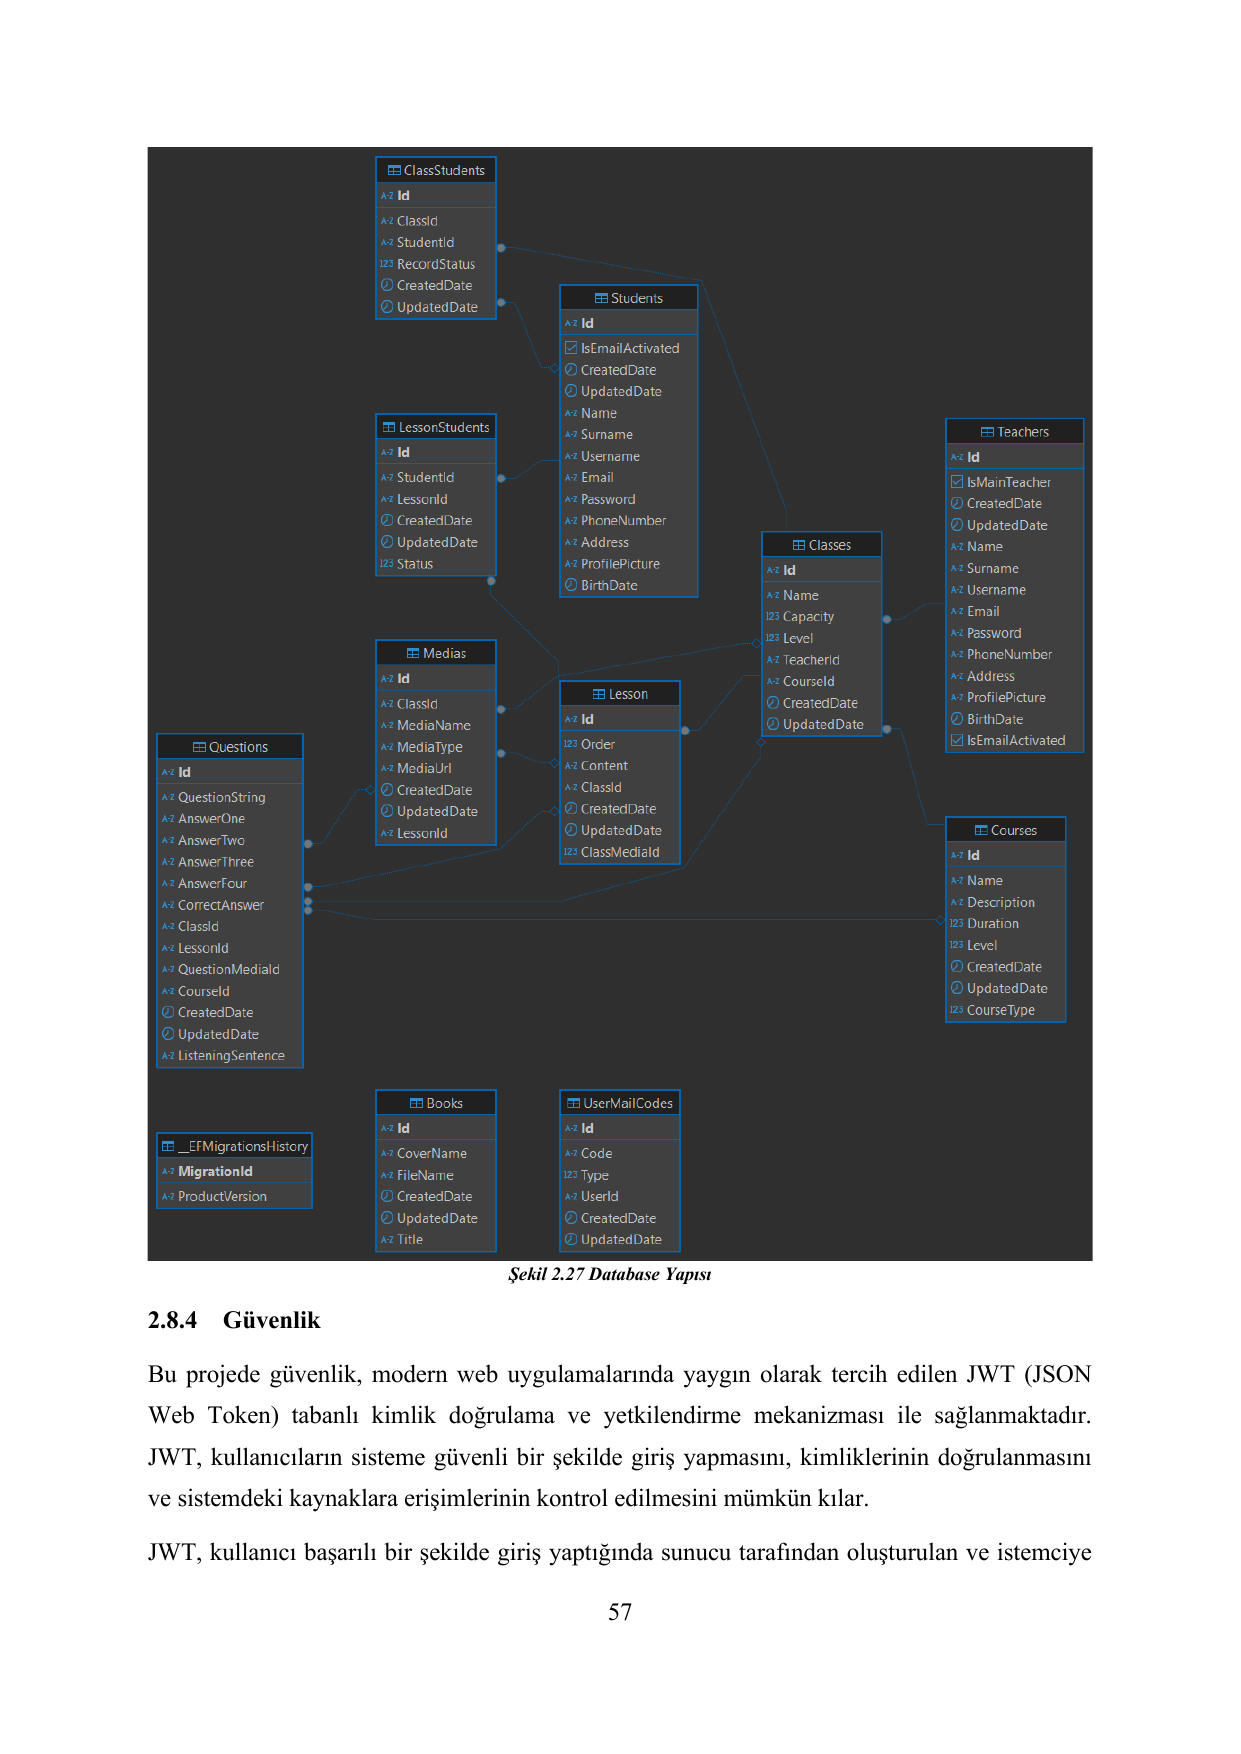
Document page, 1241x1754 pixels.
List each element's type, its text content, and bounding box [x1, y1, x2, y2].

text Bu projede güvenlik, modern web uygulamalarında yaygın olarak tercih edilen JWT (JSON Web Token) tabanlı kimlik doğrulama ve yetkilendirme mekanizması ile sağlanmaktadır. JWT, kullanıcıların sisteme güvenli bir şekilde giriş yapmasını, kimliklerinin doğrulanmasını ve sistemdeki kaynaklara erişimlerinin kontrol edilmesini mümkün kılar. [148, 1360, 1093, 1512]
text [148, 1538, 1093, 1566]
subtitle Güvenlik [148, 1306, 1093, 1333]
picture [147, 147, 1093, 1261]
